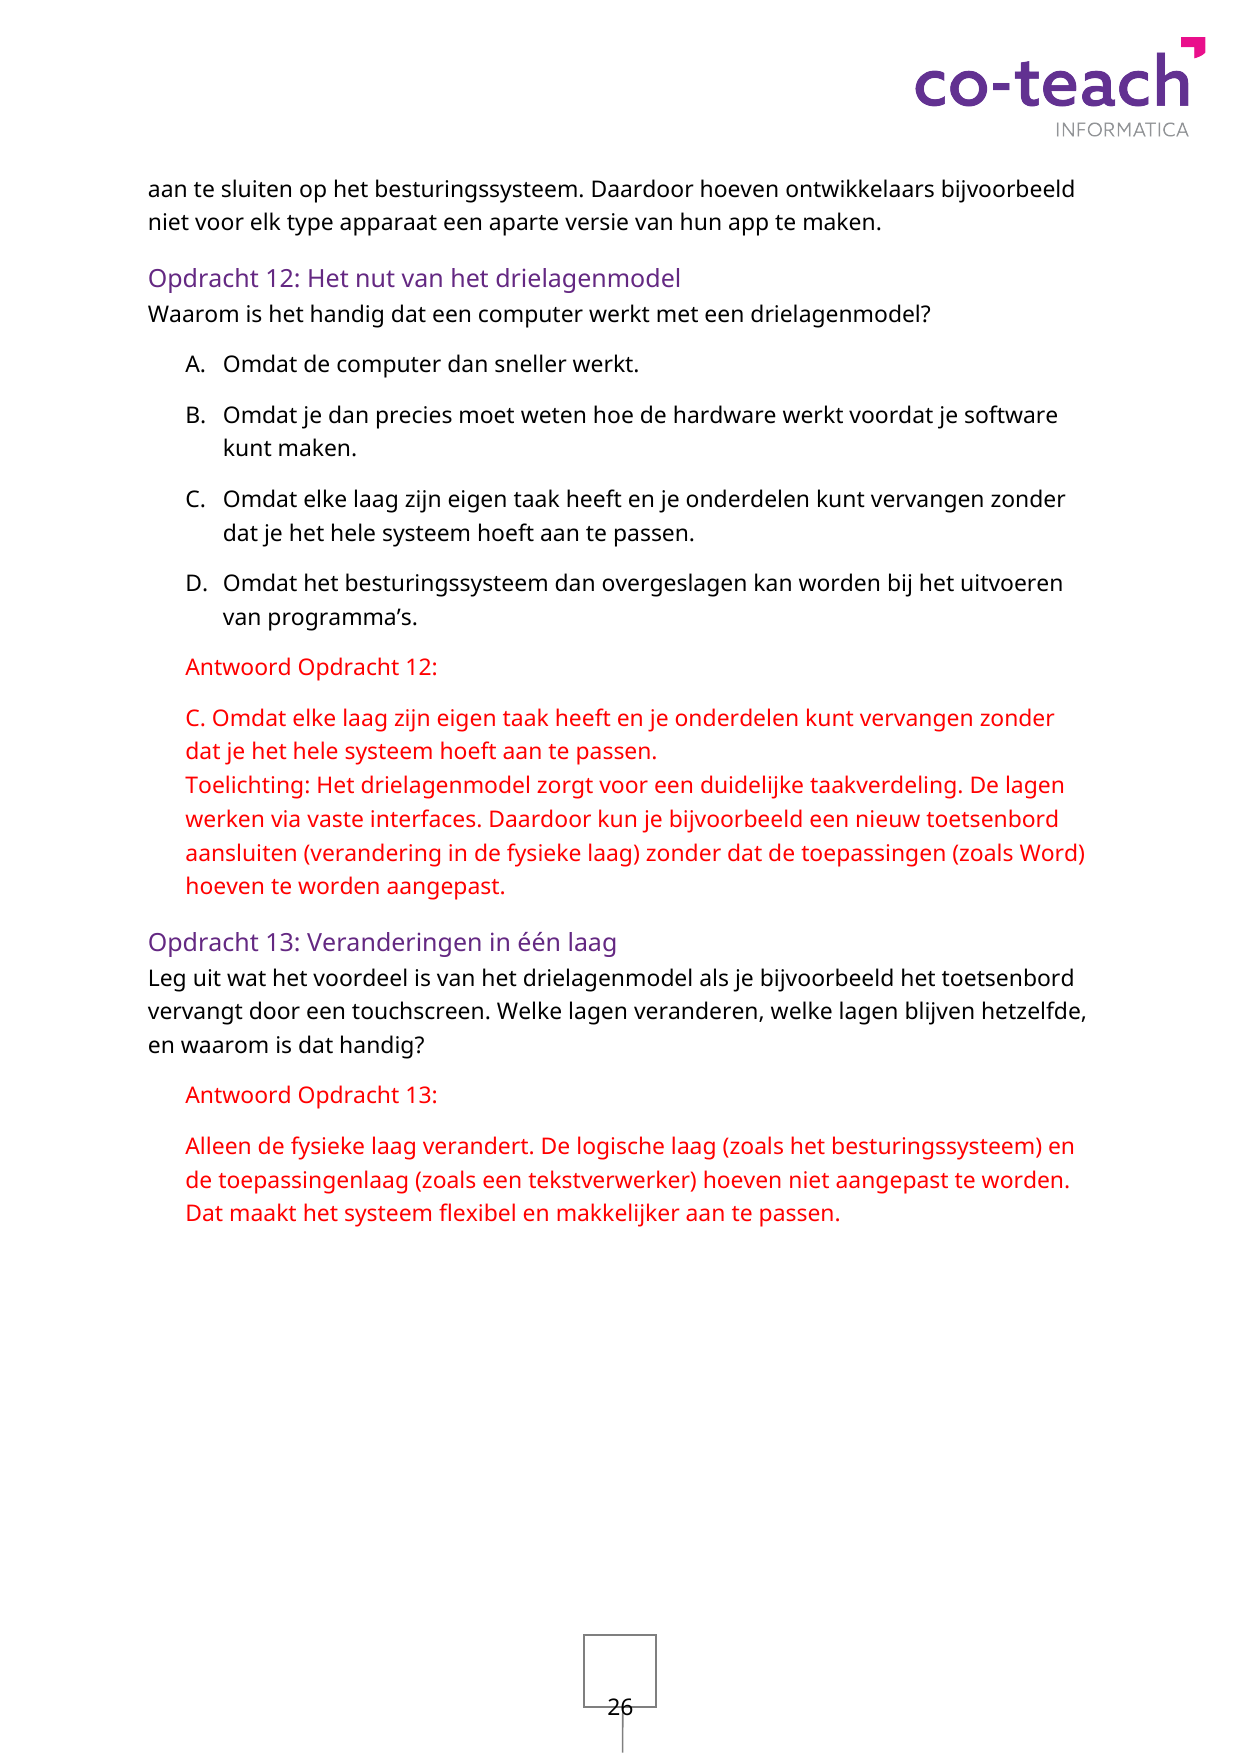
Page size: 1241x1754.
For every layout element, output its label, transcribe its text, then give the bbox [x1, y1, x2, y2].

list Omdat het besturingssysteem dan overgeslagen kan worden bij het uitvoeren van programma’s. [185, 567, 1093, 632]
text Alleen de fysieke laag verandert. De logische laag (zoals het besturingssysteem) en de toepassingenlaag (zoals een tekstverwerker) hoeven niet aangepast te worden. Dat maakt het systeem flexibel en makkelijker aan te passen. [185, 1130, 1093, 1229]
picture [915, 37, 1206, 142]
text Antwoord Opdracht 12: [185, 651, 1093, 682]
list Omdat je dan precies moet weten hoe de hardware werkt voordat je software kunt maken. [185, 398, 1093, 463]
text Waarom is het handig dat een computer werkt met een drielagenmodel? [148, 298, 1093, 329]
subtitle Opdracht 13: Veranderingen in één laag [148, 925, 1093, 959]
list Omdat de computer dan sneller werkt. [185, 348, 1093, 379]
subtitle Opdracht 12: Het nut van het drielagenmodel [148, 261, 1093, 295]
text C. Omdat elke laag zijn eigen taak heeft en je onderdelen kunt vervangen zonder dat je het hele systeem hoeft aan te passen. Toelichting: Het drielagenmodel zorgt voor een duidelijke taakverdeling. De lagen werken via vaste interfaces. Daardoor kun je bijvoorbeeld een nieuw toetsenbord aansluiten (verandering in de fysieke laag) zonder dat de toepassingen (zoals Word) hoeven te worden aangepast. [185, 701, 1093, 901]
list Omdat elke laag zijn eigen taak heeft en je onderdelen kunt vervangen zonder dat je het hele systeem hoeft aan te passen. [185, 483, 1093, 548]
text Antwoord Opdracht 13: [185, 1079, 1093, 1111]
text Leg uit wat het voordeel is van het drielagenmodel als je bijvoorbeeld het toetsenbord vervangt door een touchscreen. Welke lagen veranderen, welke lagen blijven hetzelfde, en waarom is dat handig? [148, 962, 1093, 1060]
